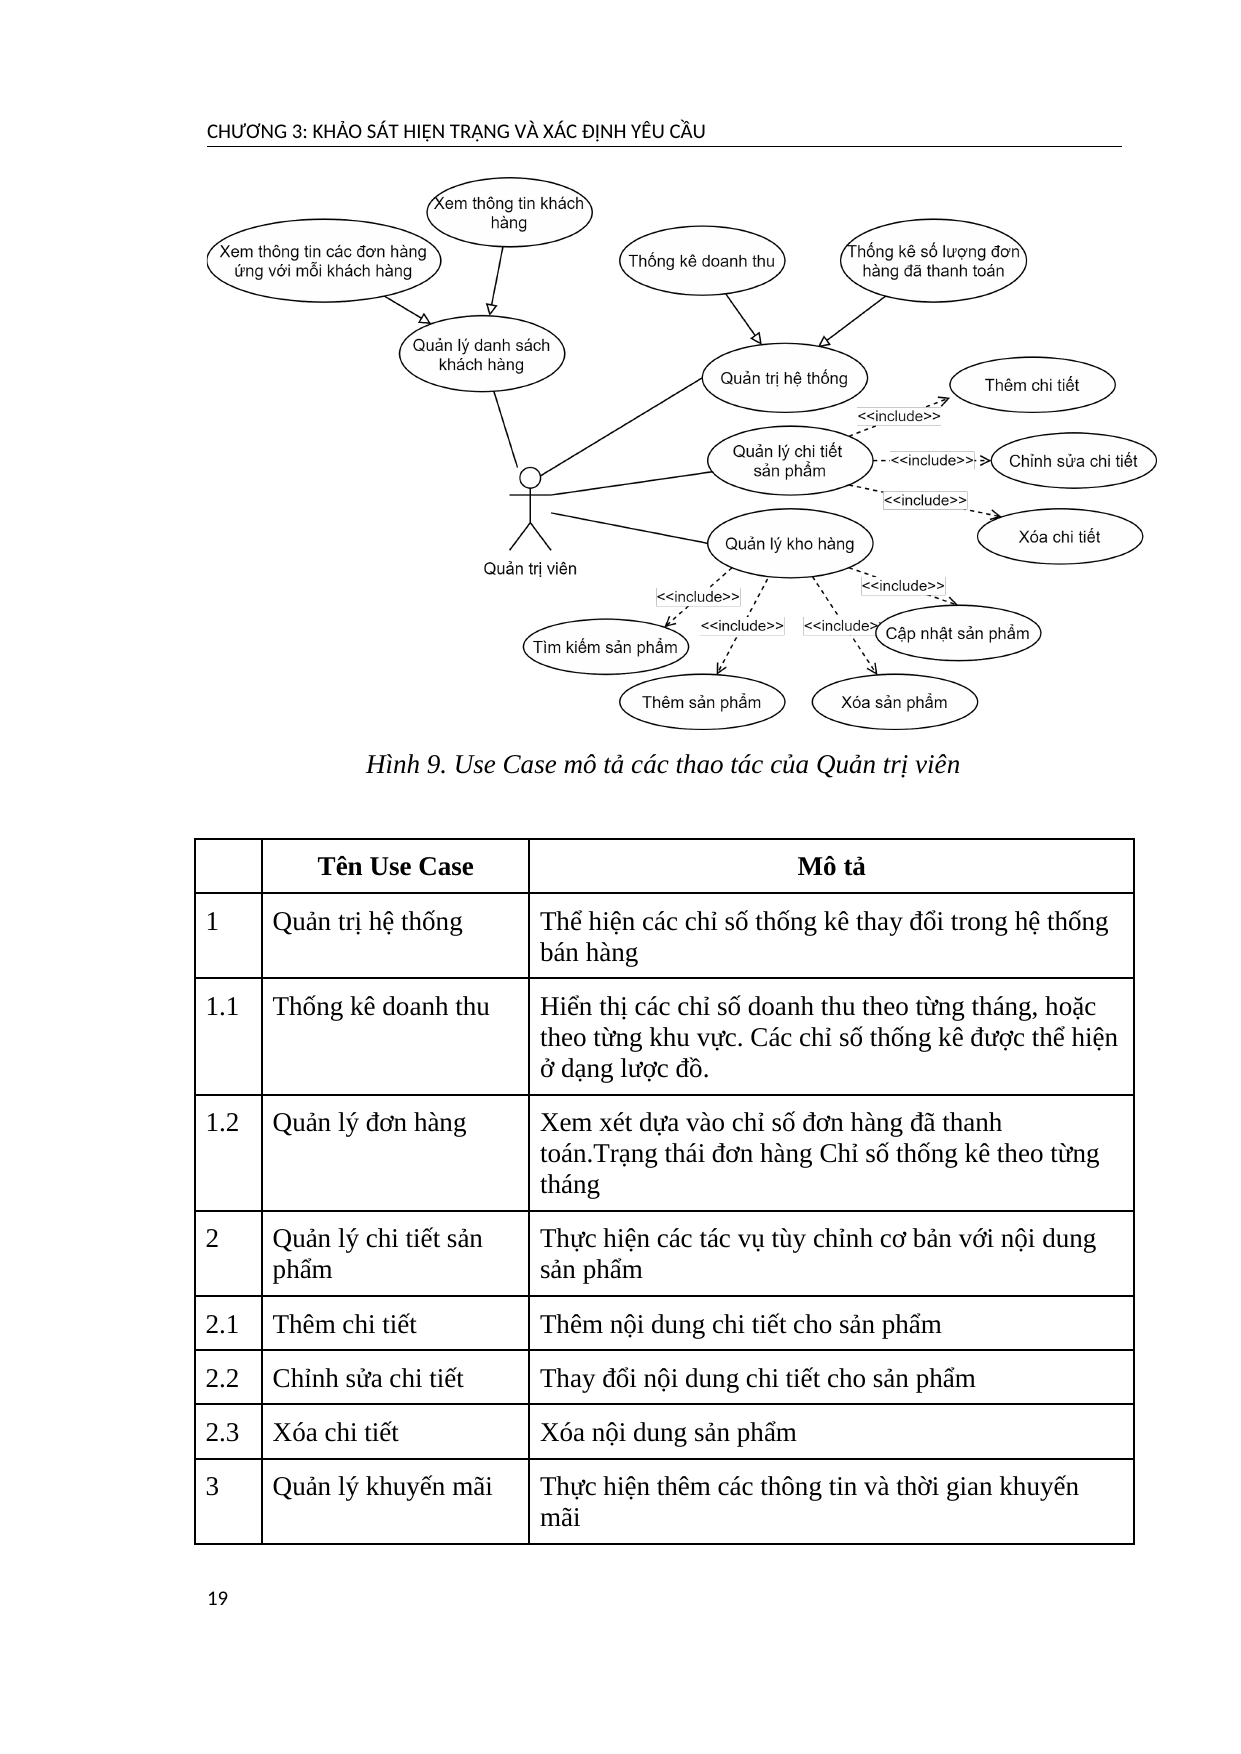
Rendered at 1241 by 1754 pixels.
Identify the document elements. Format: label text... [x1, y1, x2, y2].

table_cell Hiển thị các chỉ số doanh thu theo từng tháng, hoặc theo từng khu vực. Các chỉ số thống kê được thể hiện ở dạng lược đồ. [530, 979, 1133, 1094]
table_cell 1 [196, 894, 261, 977]
table_cell 2.1 [196, 1297, 261, 1349]
text Hình 9. Use Case mô tả các thao tác của Quản trị viên [207, 748, 1122, 779]
table_cell 1.2 [196, 1096, 261, 1210]
table_cell Quản lý đơn hàng [263, 1096, 528, 1210]
table_cell Thêm nội dung chi tiết cho sản phẩm [530, 1297, 1133, 1349]
table_cell Thực hiện thêm các thông tin và thời gian khuyến mãi [530, 1460, 1133, 1543]
table_cell Thống kê doanh thu [263, 979, 528, 1094]
table_header [196, 840, 261, 892]
table_cell Xóa nội dung sản phẩm [530, 1405, 1133, 1457]
table_cell Quản lý khuyến mãi [263, 1460, 528, 1543]
table_cell 3 [196, 1460, 261, 1543]
table_cell Thực hiện các tác vụ tùy chỉnh cơ bản với nội dung sản phẩm [530, 1212, 1133, 1295]
table_cell 2 [196, 1212, 261, 1295]
table_cell Thêm chi tiết [263, 1297, 528, 1349]
table_header Tên Use Case [263, 840, 528, 892]
table_cell 1.1 [196, 979, 261, 1094]
table_cell Xem xét dựa vào chỉ số đơn hàng đã thanh toán.Trạng thái đơn hàng Chỉ số thống kê theo từng tháng [530, 1096, 1133, 1210]
table_cell Xóa chi tiết [263, 1405, 528, 1457]
table_header Mô tả [530, 840, 1133, 892]
picture [206, 177, 1157, 730]
table_cell Thể hiện các chỉ số thống kê thay đổi trong hệ thống bán hàng [530, 894, 1133, 977]
table_cell 2.2 [196, 1351, 261, 1403]
table_cell Quản trị hệ thống [263, 894, 528, 977]
table_cell Thay đổi nội dung chi tiết cho sản phẩm [530, 1351, 1133, 1403]
table_cell Quản lý chi tiết sản phẩm [263, 1212, 528, 1295]
table_cell Chỉnh sửa chi tiết [263, 1351, 528, 1403]
table_cell 2.3 [196, 1405, 261, 1457]
